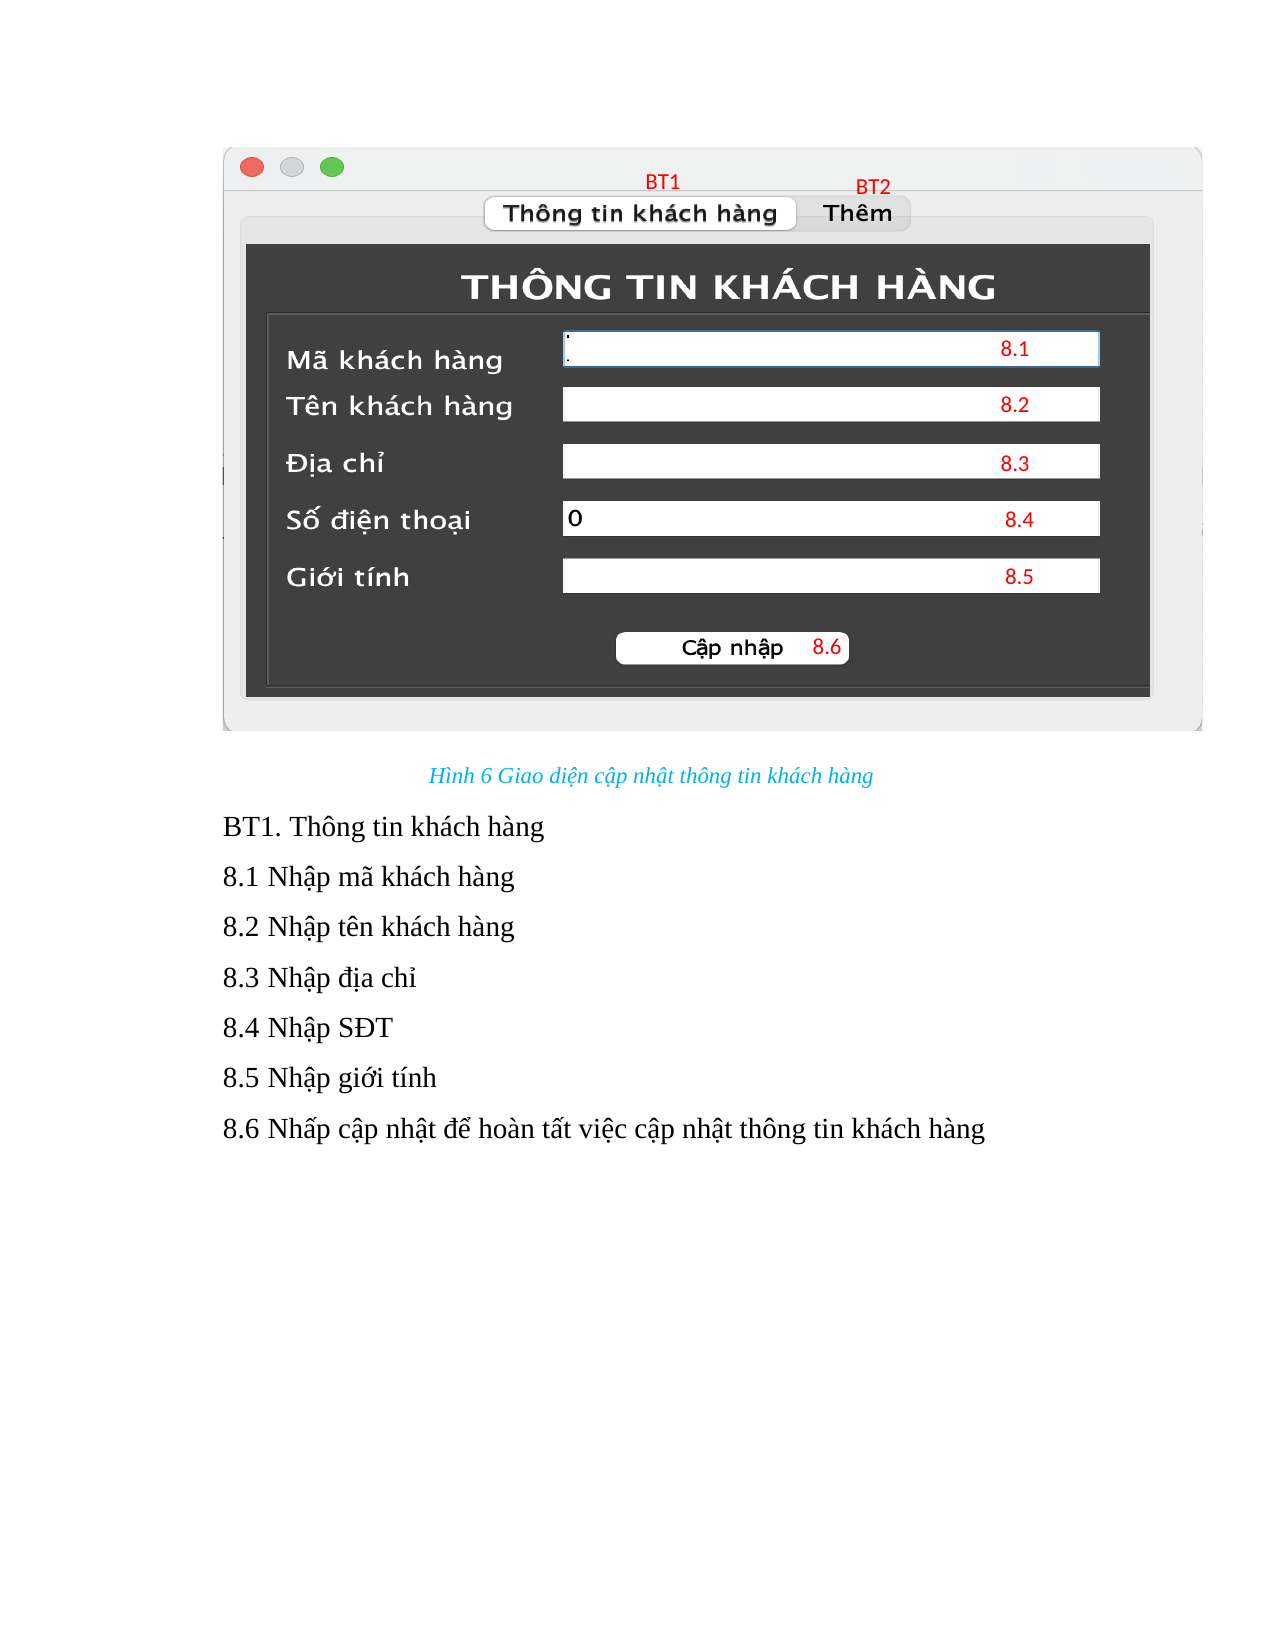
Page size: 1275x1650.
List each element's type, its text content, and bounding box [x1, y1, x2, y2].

list Nhấp cập nhật để hoàn tất việc cập nhật thông tin khách hàng [223, 1111, 1157, 1144]
list Nhập giới tính [223, 1060, 1157, 1094]
list Nhập SĐT [223, 1010, 1157, 1044]
text Hình 6 Giao diện cập nhật thông tin khách hàng [148, 762, 1157, 788]
list Nhập mã khách hàng [223, 859, 1157, 893]
list Nhập tên khách hàng [223, 909, 1157, 943]
picture [222, 147, 1203, 731]
list BT1. Thông tin khách hàng [223, 809, 1157, 842]
list Nhập địa chỉ [223, 960, 1157, 993]
